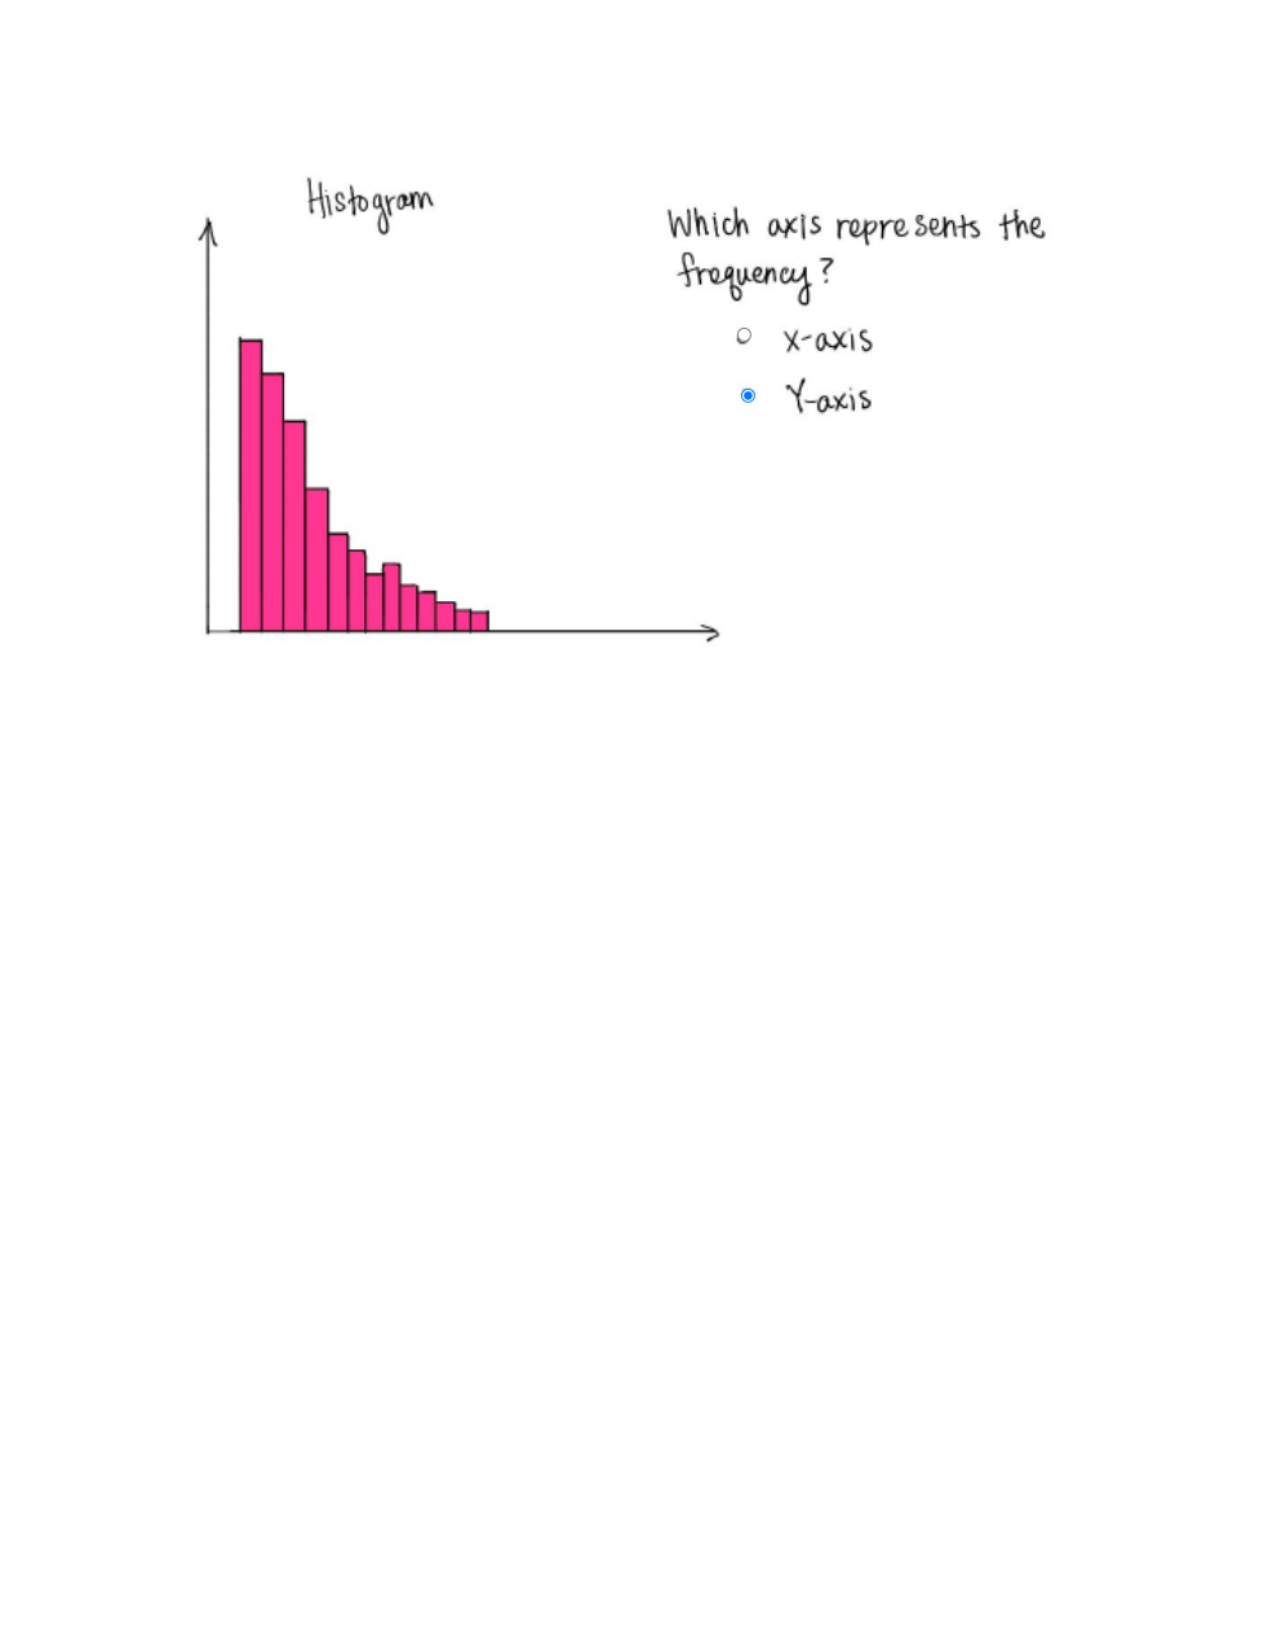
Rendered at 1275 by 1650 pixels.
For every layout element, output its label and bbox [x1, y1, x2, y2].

picture [150, 150, 1125, 705]
